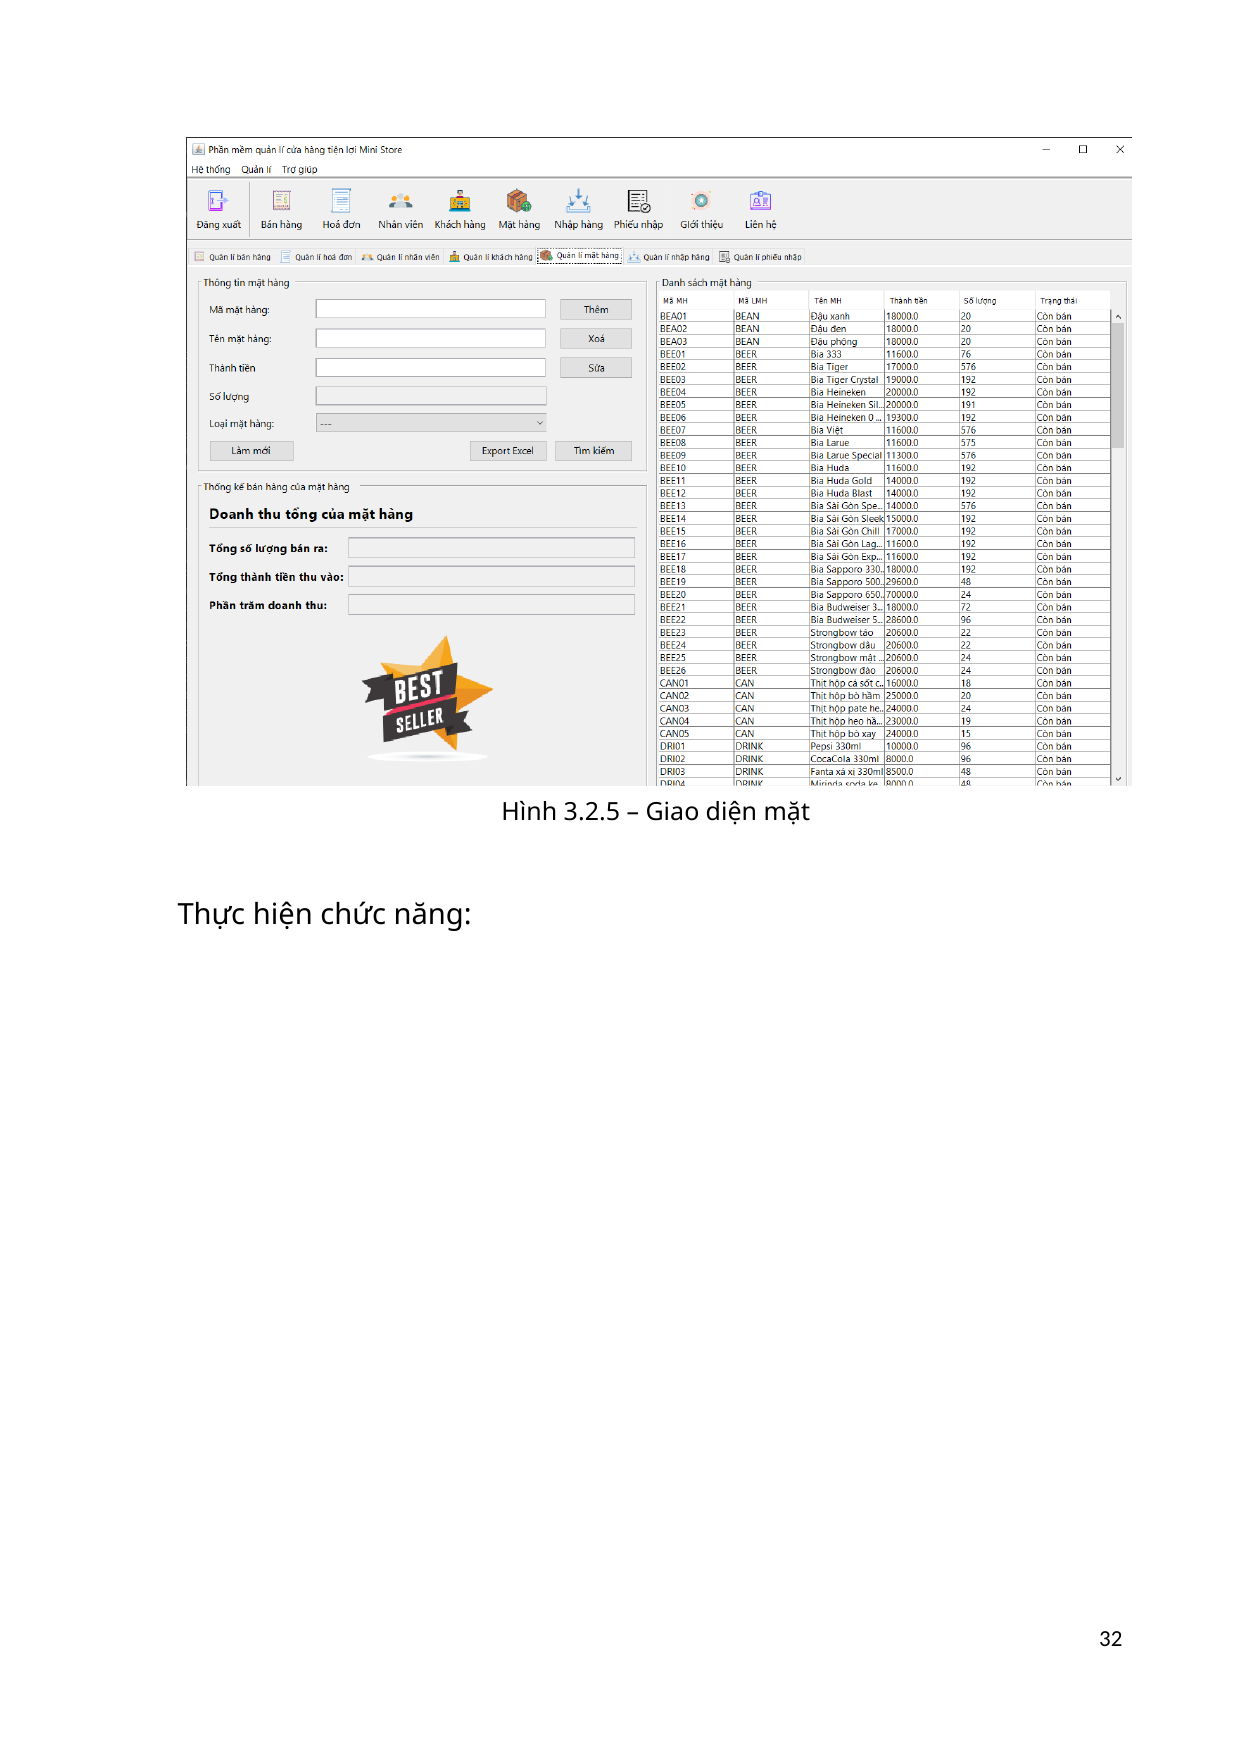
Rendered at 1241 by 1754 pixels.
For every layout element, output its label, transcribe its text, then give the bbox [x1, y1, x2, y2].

picture [186, 137, 1132, 786]
text Thực hiện chức năng: [177, 894, 1122, 933]
